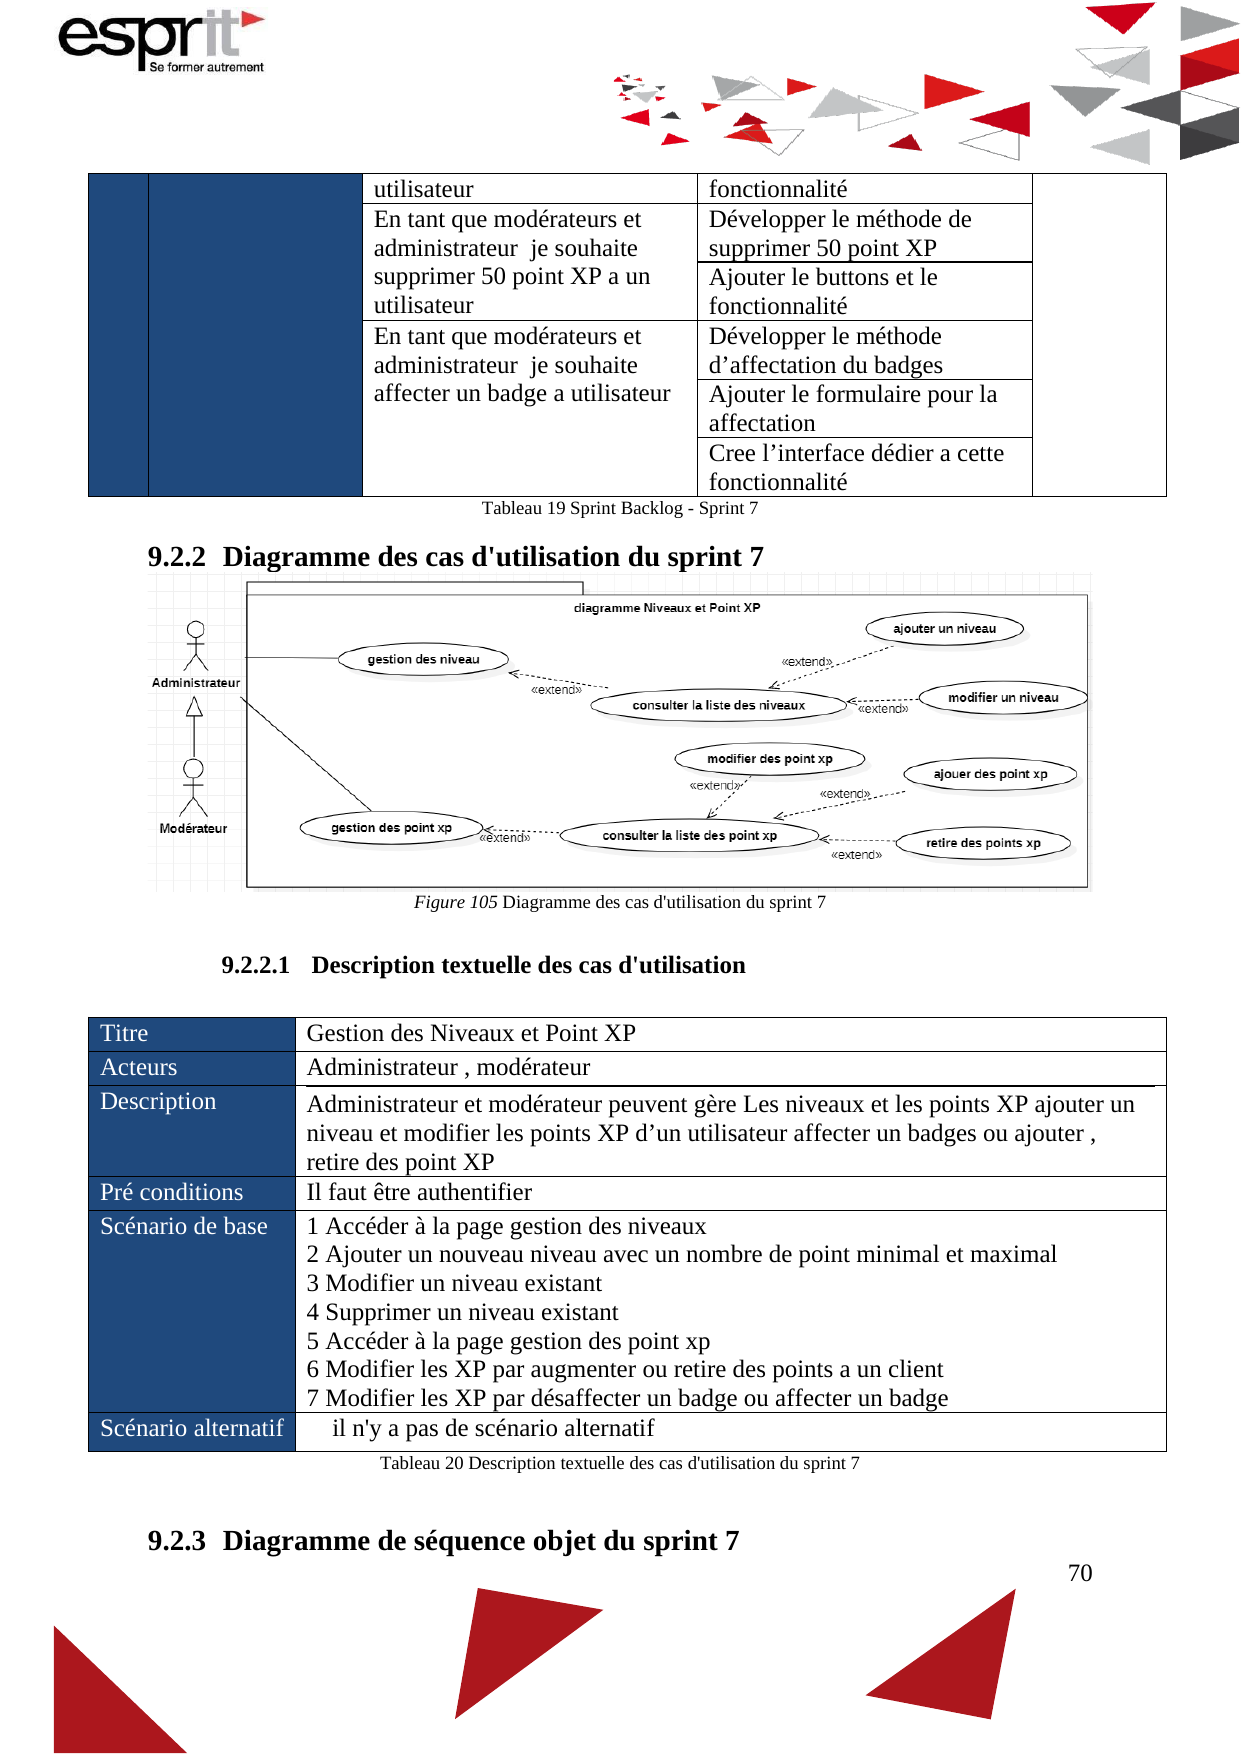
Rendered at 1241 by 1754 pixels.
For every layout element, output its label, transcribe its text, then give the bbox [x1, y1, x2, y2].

table_cell Description [89, 1086, 295, 1176]
table_cell Administrateur , modérateur [296, 1052, 1166, 1085]
table_cell 1 Accéder à la page gestion des niveaux 2 Ajouter un nouveau niveau avec un nombre de point minimal et maximal 3 Modifier un niveau existant 4 Supprimer un niveau existant 5 Accéder à la page gestion des point xp 6 Modifier les XP par augmenter ou retire des points a un client 7 Modifier les XP par désaffecter un badge ou affecter un badge [296, 1211, 1166, 1412]
table_cell Pré conditions [89, 1177, 295, 1210]
table_cell Acteurs [89, 1052, 295, 1085]
picture [54, 7, 269, 75]
table_cell Ajouter le formulaire pour la affectation [698, 380, 1032, 437]
picture [147, 572, 1093, 892]
table_cell Ajouter le buttons et le fonctionnalité [698, 263, 1032, 320]
table_cell Développer le méthode d’affectation du badges [698, 321, 1032, 378]
table_cell En tant que modérateurs et administrateur je souhaite affecter un badge a utilisateur [363, 321, 697, 496]
table_cell Scénario de base [89, 1211, 295, 1412]
table_cell Ajouter le buttons et le fonctionnalité [698, 174, 1032, 203]
text Figure 105 Diagramme des cas d'utilisation du sprint 7 [148, 892, 1093, 913]
table_cell Scénario alternatif [89, 1413, 295, 1451]
table_header Gestion des Niveaux et Point XP [296, 1018, 1166, 1051]
table_cell Développer le méthode de supprimer 50 point XP [698, 204, 1032, 261]
subtitle Diagramme des cas d'utilisation du sprint 7 [148, 539, 1093, 572]
table_header Titre [89, 1018, 295, 1051]
table_cell Administrateur et modérateur peuvent gère Les niveaux et les points XP ajouter un niveau et modifier les points XP d’un utilisateur affecter un badges ou ajouter , retire des point XP [296, 1086, 1166, 1176]
picture [613, 0, 1241, 167]
table_cell  il n'y a pas de scénario alternatif [296, 1413, 1166, 1451]
table_cell Cree l’interface dédier a cette fonctionnalité [698, 438, 1032, 496]
table_cell Il faut être authentifier [296, 1177, 1166, 1210]
table_cell En tant que modérateurs et administrateur je souhaite supprimer 50 point XP a un utilisateur [363, 204, 697, 320]
subtitle Diagramme de séquence objet du sprint 7 [148, 1523, 1093, 1557]
subtitle Description textuelle des cas d'utilisation [221, 950, 1093, 979]
